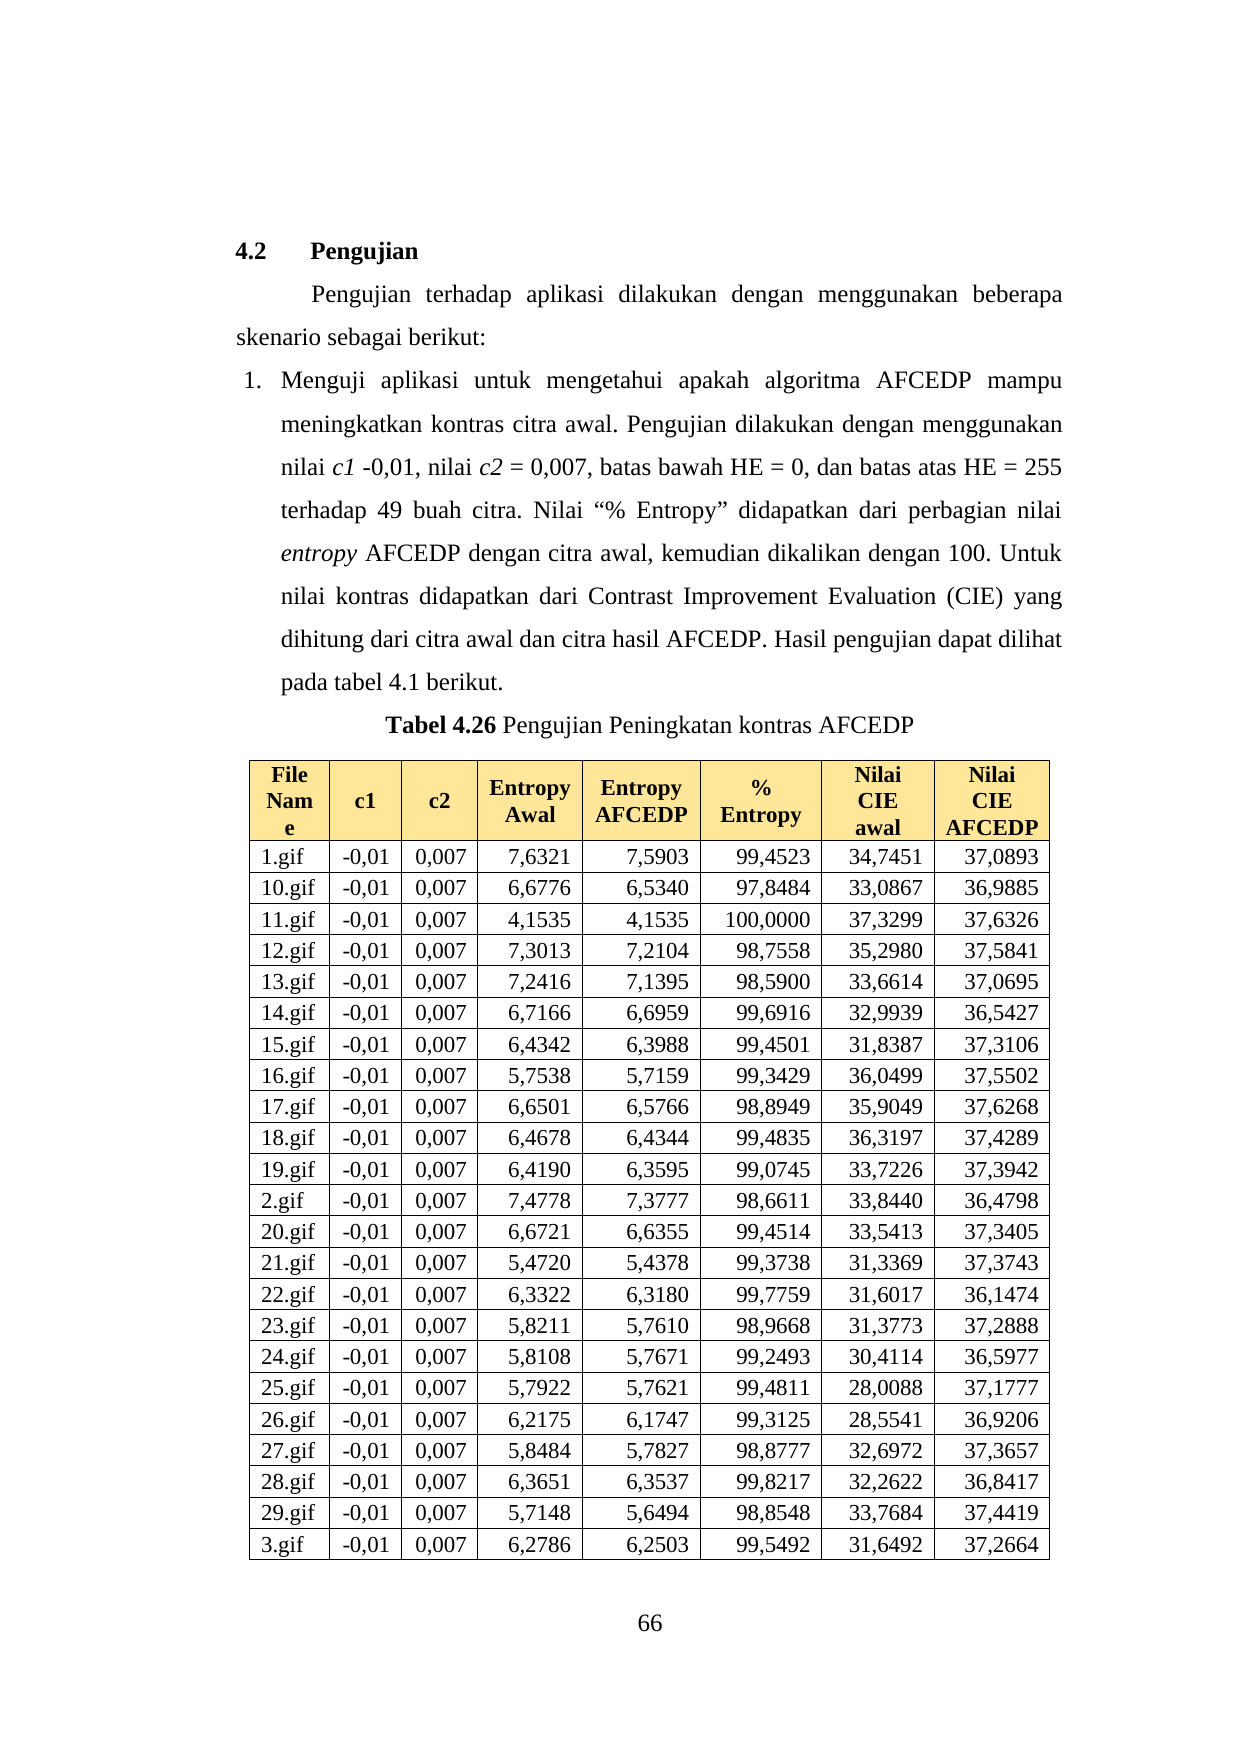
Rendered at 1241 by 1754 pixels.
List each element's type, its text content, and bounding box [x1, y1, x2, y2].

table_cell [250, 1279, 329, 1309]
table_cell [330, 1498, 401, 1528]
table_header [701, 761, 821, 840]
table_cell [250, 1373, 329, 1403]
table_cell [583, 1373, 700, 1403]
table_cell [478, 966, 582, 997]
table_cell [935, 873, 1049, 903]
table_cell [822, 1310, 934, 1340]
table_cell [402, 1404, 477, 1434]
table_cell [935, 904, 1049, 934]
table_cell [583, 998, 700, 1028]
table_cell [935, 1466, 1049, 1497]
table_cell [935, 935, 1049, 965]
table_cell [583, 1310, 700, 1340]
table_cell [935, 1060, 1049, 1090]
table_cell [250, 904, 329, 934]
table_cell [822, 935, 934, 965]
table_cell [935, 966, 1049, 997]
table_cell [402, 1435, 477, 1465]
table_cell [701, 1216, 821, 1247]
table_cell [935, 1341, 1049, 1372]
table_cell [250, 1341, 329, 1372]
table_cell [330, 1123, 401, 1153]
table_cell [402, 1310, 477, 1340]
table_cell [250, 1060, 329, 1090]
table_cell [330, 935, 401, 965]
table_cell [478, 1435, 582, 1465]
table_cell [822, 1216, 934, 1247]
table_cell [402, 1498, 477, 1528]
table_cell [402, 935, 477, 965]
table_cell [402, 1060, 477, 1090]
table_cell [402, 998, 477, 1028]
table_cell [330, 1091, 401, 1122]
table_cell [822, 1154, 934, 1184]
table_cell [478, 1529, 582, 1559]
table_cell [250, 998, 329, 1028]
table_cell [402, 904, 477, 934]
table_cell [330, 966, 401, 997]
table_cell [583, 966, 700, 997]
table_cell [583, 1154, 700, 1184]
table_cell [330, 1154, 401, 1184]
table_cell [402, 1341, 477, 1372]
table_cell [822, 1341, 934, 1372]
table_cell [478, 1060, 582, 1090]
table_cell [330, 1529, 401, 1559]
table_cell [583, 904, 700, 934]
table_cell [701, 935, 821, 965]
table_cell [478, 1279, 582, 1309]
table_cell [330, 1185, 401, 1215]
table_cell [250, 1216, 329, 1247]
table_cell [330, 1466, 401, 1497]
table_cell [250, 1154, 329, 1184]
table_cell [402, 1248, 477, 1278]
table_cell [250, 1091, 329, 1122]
subtitle Pengujian [235, 236, 1063, 265]
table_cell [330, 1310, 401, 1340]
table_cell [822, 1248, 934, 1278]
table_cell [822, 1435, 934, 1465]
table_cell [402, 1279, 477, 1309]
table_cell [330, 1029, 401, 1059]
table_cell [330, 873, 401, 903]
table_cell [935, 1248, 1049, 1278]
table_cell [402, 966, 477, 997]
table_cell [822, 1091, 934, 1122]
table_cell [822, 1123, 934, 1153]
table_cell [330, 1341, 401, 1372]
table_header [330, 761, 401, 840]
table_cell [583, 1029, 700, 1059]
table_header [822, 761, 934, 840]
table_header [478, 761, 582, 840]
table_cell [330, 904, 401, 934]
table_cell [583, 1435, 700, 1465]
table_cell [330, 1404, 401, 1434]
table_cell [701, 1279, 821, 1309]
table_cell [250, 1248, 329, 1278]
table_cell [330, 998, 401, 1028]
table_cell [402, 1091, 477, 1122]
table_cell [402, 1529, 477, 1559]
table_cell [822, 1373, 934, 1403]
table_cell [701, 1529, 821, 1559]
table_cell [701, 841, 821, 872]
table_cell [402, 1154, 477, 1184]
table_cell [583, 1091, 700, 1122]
text Pengujian terhadap aplikasi dilakukan dengan menggunakan beberapa skenario sebagai berikut: [236, 279, 1063, 351]
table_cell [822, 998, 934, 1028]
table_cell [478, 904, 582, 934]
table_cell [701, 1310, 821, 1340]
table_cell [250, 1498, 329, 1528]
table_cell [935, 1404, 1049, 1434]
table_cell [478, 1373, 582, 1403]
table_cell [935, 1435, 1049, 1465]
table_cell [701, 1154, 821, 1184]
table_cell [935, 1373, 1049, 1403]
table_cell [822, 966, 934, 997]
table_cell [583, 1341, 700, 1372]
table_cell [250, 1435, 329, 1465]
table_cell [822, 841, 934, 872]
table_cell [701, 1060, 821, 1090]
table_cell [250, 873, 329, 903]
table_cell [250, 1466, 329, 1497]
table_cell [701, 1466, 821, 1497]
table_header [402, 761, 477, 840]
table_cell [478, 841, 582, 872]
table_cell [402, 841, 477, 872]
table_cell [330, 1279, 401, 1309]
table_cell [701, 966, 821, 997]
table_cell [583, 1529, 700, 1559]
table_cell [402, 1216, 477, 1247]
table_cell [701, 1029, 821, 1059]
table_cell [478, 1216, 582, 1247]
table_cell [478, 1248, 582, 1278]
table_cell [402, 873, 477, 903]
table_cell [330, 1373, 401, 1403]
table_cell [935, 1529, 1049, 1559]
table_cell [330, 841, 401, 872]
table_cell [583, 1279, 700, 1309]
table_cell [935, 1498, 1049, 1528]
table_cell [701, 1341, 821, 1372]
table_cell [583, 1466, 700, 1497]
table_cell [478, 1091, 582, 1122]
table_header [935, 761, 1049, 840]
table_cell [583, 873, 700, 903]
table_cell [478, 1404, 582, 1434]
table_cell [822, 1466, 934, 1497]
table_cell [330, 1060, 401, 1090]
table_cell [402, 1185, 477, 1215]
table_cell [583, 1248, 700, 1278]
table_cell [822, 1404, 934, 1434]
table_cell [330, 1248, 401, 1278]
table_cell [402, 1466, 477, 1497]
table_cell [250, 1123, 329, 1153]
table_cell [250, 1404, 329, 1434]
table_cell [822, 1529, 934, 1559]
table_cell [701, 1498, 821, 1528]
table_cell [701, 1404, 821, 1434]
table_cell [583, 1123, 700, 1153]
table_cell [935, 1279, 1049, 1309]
list Menguji aplikasi untuk mengetahui apakah algoritma AFCEDP mampu meningkatkan kontras citra awal. Pengujian dilakukan dengan menggunakan nilai c1 -0,01, nilai c2 = 0,007, batas bawah HE = 0, dan batas atas HE = 255 terhadap 49 buah citra. Nilai “% Entropy” didapatkan dari perbagian nilai entropy AFCEDP dengan citra awal, kemudian dikalikan dengan 100. Untuk nilai kontras didapatkan dari Contrast Improvement Evaluation (CIE) yang dihitung dari citra awal dan citra hasil AFCEDP. Hasil pengujian dapat dilihat pada tabel 4.1 berikut. [243, 366, 1063, 696]
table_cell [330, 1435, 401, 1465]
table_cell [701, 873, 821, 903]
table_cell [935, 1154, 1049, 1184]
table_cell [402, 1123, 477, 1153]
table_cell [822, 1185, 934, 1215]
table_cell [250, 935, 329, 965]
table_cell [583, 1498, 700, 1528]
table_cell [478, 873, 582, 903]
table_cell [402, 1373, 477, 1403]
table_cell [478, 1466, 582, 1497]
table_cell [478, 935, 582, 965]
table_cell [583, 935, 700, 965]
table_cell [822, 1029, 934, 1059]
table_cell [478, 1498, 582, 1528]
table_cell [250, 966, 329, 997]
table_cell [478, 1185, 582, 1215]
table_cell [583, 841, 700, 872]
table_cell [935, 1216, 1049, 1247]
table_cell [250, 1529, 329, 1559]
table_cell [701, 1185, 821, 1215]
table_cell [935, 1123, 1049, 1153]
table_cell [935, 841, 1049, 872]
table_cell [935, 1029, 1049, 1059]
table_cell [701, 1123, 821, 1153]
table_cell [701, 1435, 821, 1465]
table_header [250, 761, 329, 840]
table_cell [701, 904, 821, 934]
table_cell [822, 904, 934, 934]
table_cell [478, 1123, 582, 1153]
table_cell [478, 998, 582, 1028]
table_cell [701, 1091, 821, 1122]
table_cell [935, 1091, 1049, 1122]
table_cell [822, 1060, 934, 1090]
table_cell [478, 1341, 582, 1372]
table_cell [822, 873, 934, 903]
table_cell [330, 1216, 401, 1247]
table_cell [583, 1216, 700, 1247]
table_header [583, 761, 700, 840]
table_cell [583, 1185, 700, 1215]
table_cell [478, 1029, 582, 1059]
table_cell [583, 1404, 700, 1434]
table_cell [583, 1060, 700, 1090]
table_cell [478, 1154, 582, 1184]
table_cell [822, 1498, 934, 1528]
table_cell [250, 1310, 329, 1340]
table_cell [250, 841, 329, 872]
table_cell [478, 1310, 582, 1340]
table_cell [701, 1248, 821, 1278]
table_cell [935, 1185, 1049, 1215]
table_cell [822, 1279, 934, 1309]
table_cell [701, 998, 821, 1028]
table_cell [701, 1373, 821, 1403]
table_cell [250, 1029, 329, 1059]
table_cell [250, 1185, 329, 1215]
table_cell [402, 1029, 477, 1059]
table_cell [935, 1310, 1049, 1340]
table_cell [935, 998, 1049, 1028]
